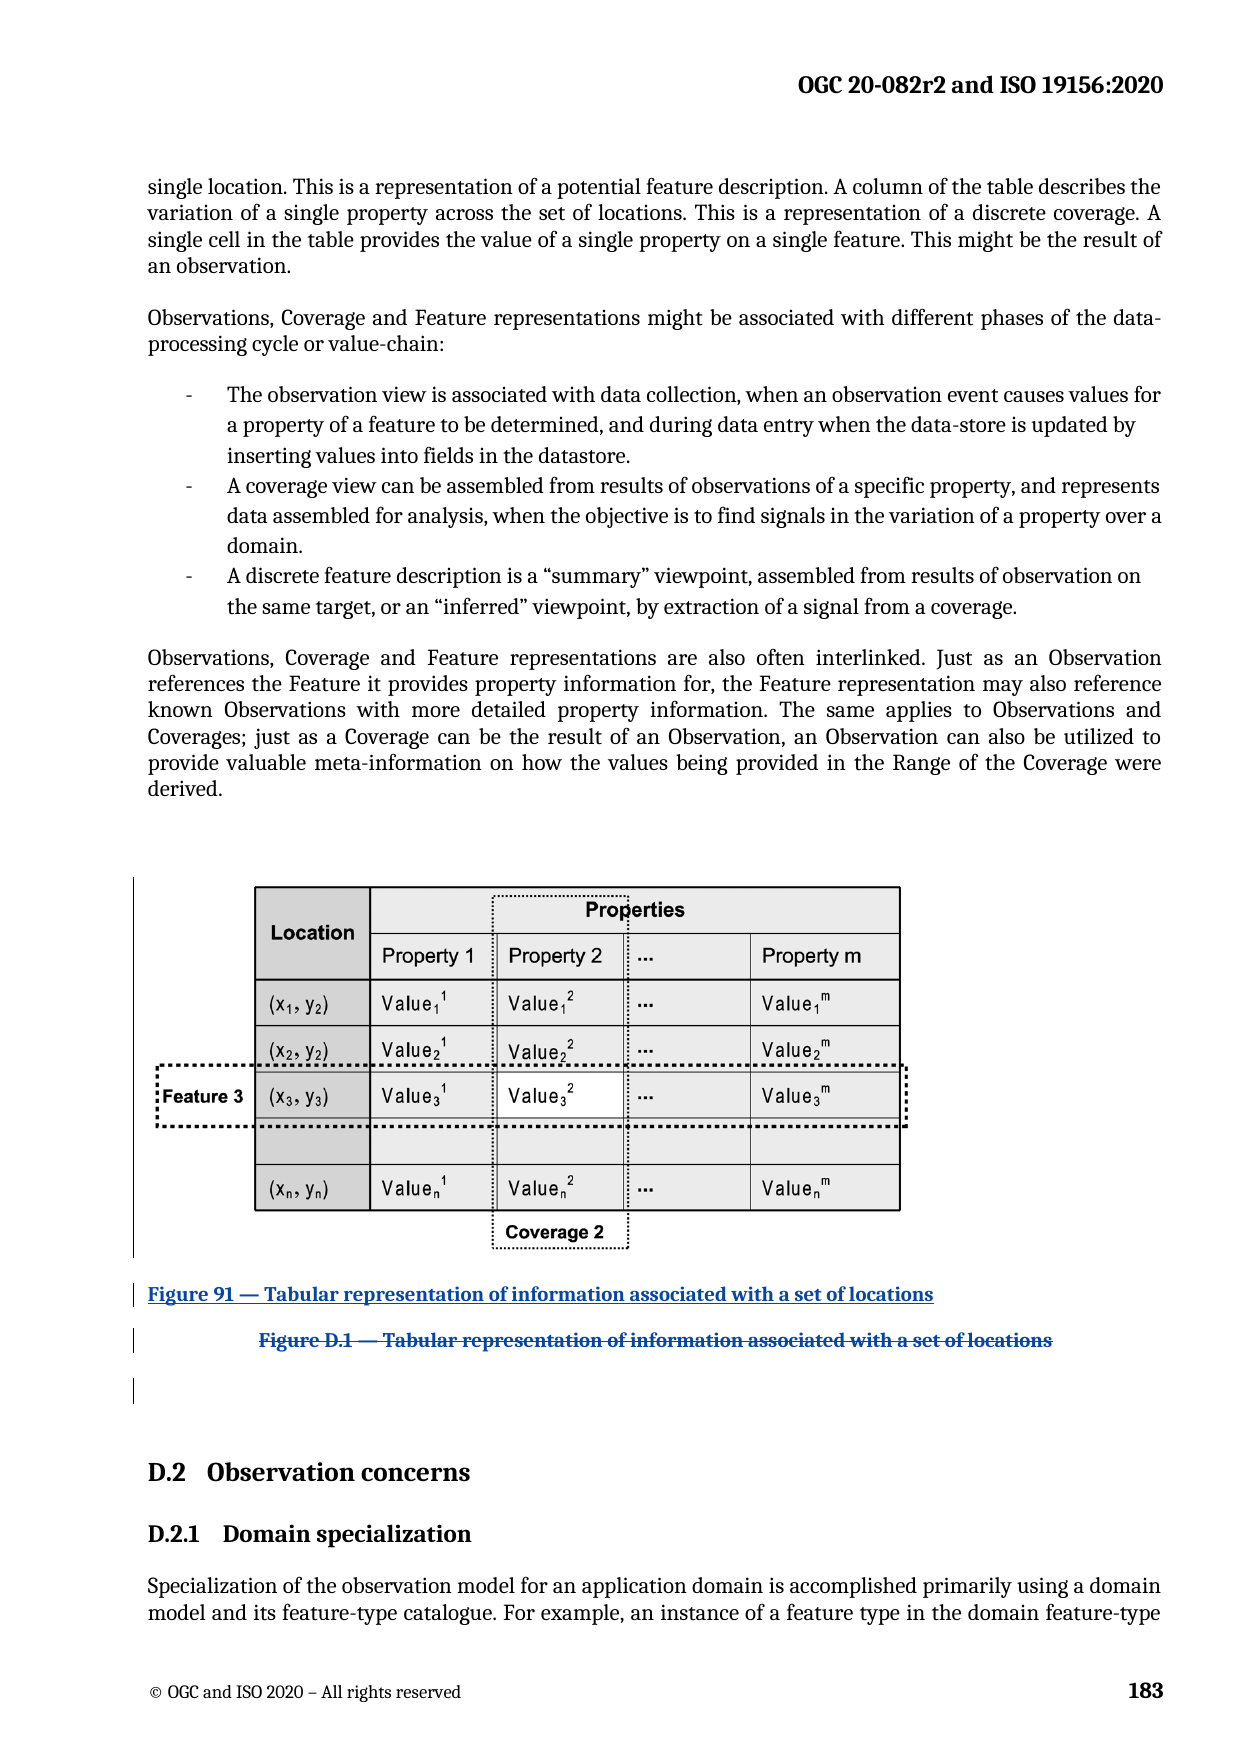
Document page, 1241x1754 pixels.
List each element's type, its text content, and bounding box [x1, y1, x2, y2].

list A coverage view can be assembled from results of observations of a specific property, and represents data assembled for analysis, when the objective is to find signals in the variation of a property over a domain. [185, 473, 1163, 559]
text Observations, Coverage and Feature representations are also often interlinked. Just as an Observation references the Feature it provides property information for, the Feature representation may also reference known Observations with more detailed property information. The same applies to Observations and Coverages; just as a Coverage can be the result of an Observation, an Observation can also be utilized to provide valuable meta-information on how the values being provided in the Range of the Coverage were derived. [148, 644, 1163, 803]
text Observation concerns [148, 1457, 1163, 1488]
text Observations, Coverage and Feature representations might be associated with different phases of the data-processing cycle or value-chain: [148, 304, 1163, 357]
list A discrete feature description is a “summary” viewpoint, assembled from results of observation on the same target, or an “inferred” viewpoint, by extraction of a signal from a coverage. [185, 563, 1163, 620]
text Domain specialization [148, 1519, 1163, 1548]
picture [147, 876, 918, 1258]
list The observation view is associated with data collection, when an observation event causes values for a property of a feature to be determined, and during data entry when the data-store is updated by inserting values into fields in the datastore. [185, 382, 1163, 469]
